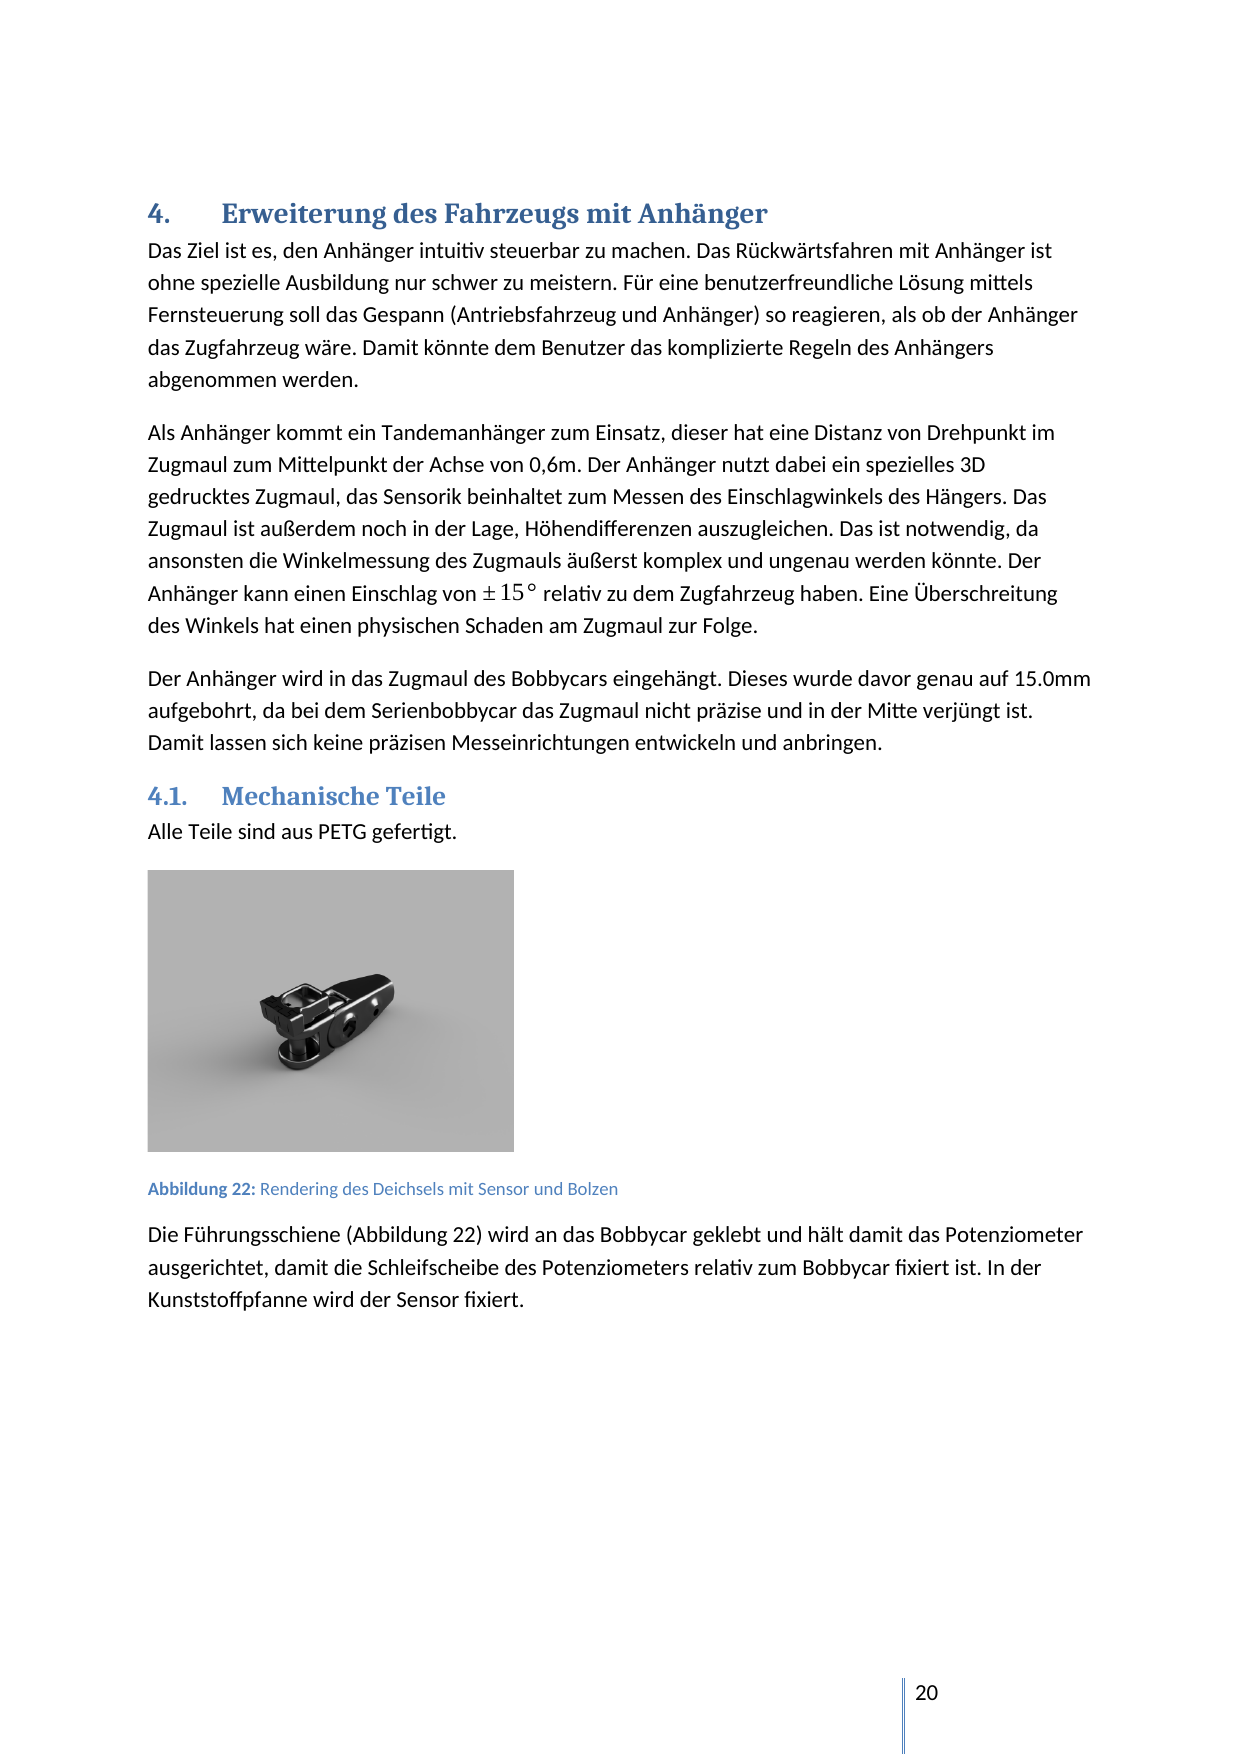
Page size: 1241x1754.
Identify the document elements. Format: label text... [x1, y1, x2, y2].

text Alle Teile sind aus PETG gefertigt. [148, 817, 1093, 845]
subtitle 4. Erweiterung des Fahrzeugs mit Anhänger [148, 198, 1093, 231]
text Der Anhänger wird in das Zugmaul des Bobbycars eingehängt. Dieses wurde davor genau auf 15.0mm aufgebohrt, da bei dem Serienbobbycar das Zugmaul nicht präzise und in der Mitte verjüngt ist. Damit lassen sich keine präzisen Messeinrichtungen entwickeln und anbringen. [148, 664, 1093, 756]
text Die Führungsschiene (Abbildung 22) wird an das Bobbycar geklebt und hält damit das Potenziometer ausgerichtet, damit die Schleifscheibe des Potenziometers relativ zum Bobbycar fixiert ist. In der Kunststoffpfanne wird der Sensor fixiert. [148, 1220, 1093, 1313]
text Als Anhänger kommt ein Tandemanhänger zum Einsatz, dieser hat eine Distanz von Drehpunkt im Zugmaul zum Mittelpunkt der Achse von 0,6m. Der Anhänger nutzt dabei ein spezielles 3D gedrucktes Zugmaul, das Sensorik beinhaltet zum Messen des Einschlagwinkels des Hängers. Das Zugmaul ist außerdem noch in der Lage, Höhendifferenzen auszugleichen. Das ist notwendig, da ansonsten die Winkelmessung des Zugmauls äußerst komplex und ungenau werden könnte. Der Anhänger kann einen Einschlag von relativ zu dem Zugfahrzeug haben. Eine Überschreitung des Winkels hat einen physischen Schaden am Zugmaul zur Folge. [148, 418, 1093, 639]
text Das Ziel ist es, den Anhänger intuitiv steuerbar zu machen. Das Rückwärtsfahren mit Anhänger ist ohne spezielle Ausbildung nur schwer zu meistern. Für eine benutzerfreundliche Lösung mittels Fernsteuerung soll das Gespann (Antriebsfahrzeug und Anhänger) so reagieren, als ob der Anhänger das Zugfahrzeug wäre. Damit könnte dem Benutzer das komplizierte Regeln des Anhängers abgenommen werden. [148, 236, 1093, 393]
picture [147, 870, 514, 1152]
subtitle 4.1. Mechanische Teile [148, 781, 1093, 813]
